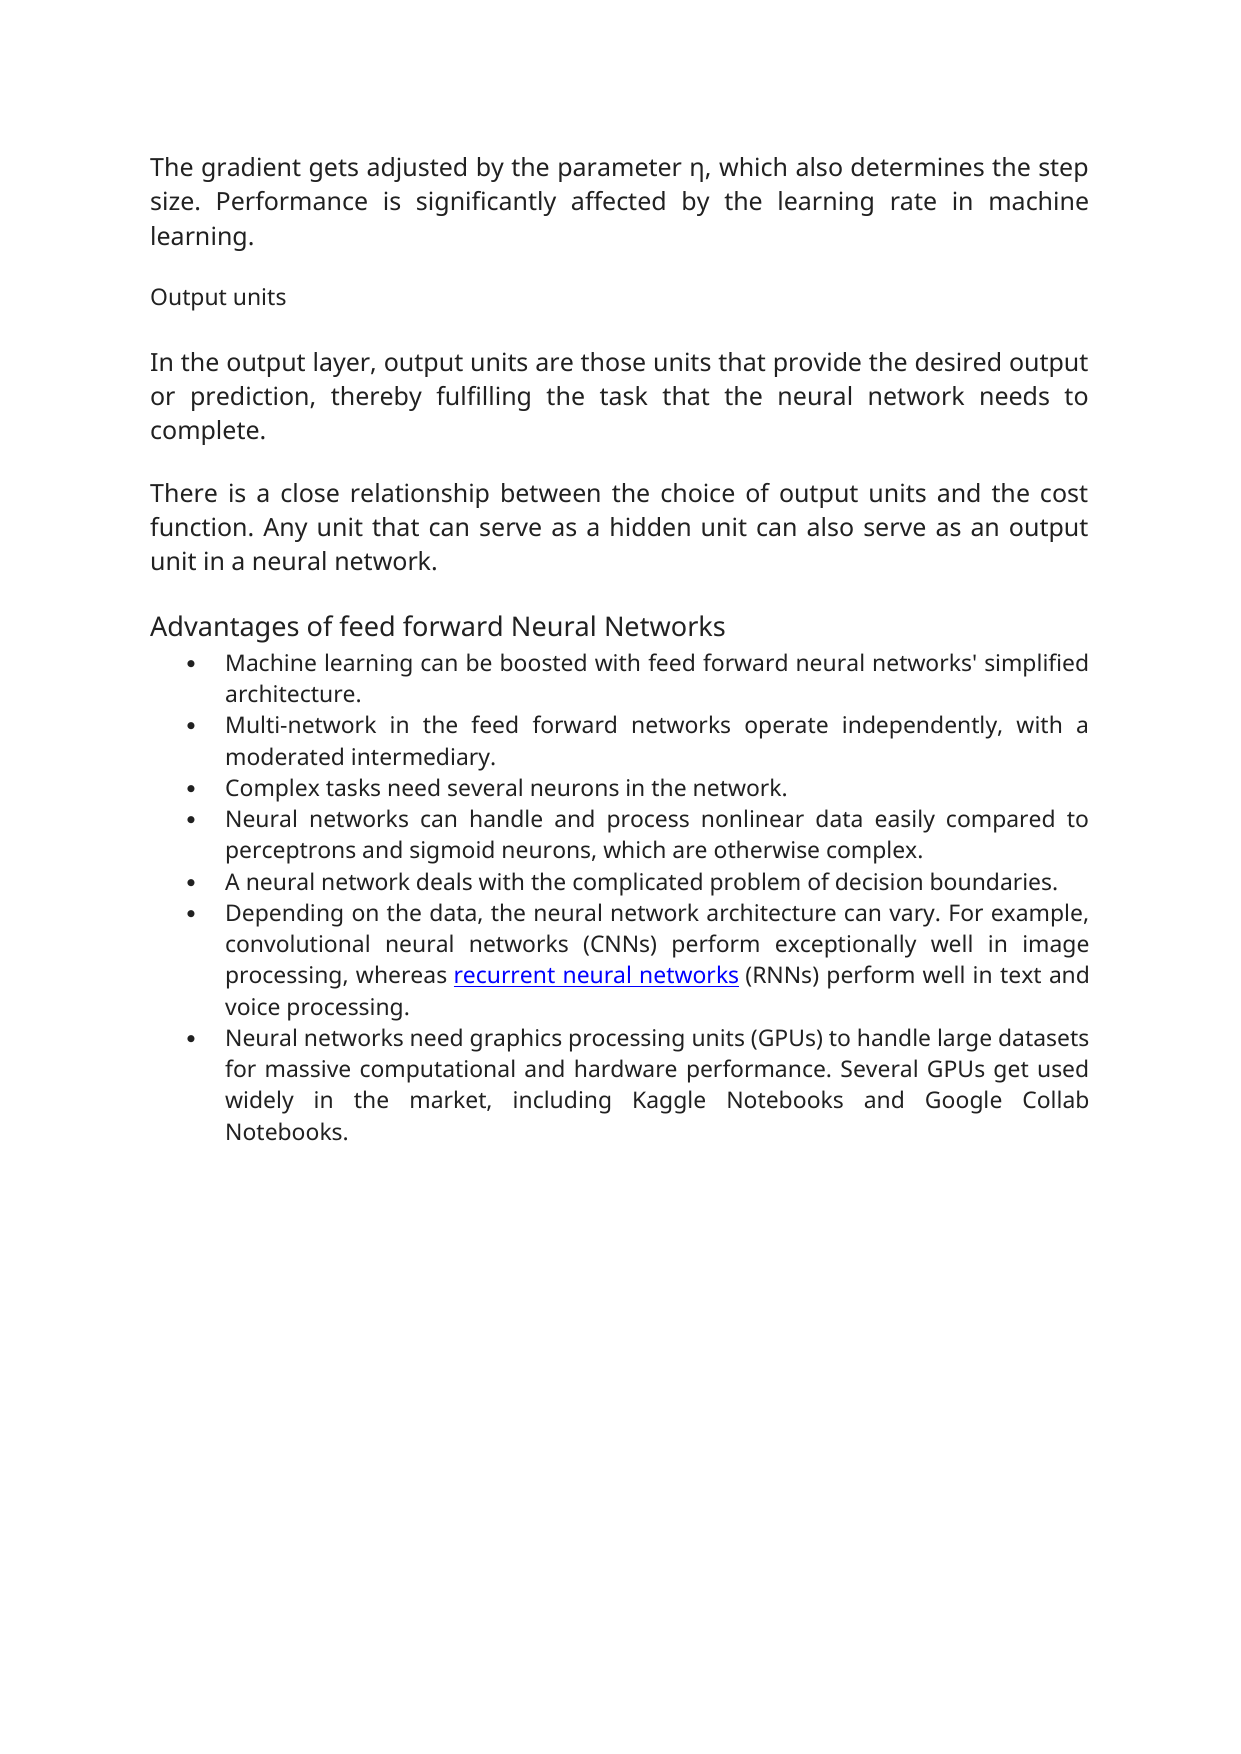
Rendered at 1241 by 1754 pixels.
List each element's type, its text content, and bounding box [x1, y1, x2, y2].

list Neural networks can handle and process nonlinear data easily compared to perceptrons and sigmoid neurons, which are otherwise complex. [187, 803, 1090, 866]
list Depending on the data, the neural network architecture can vary. For example, convolutional neural networks (CNNs) perform exceptionally well in image processing, whereas recurrent neural networks (RNNs) perform well in text and voice processing. [187, 897, 1090, 1022]
list Neural networks need graphics processing units (GPUs) to handle large datasets for massive computational and hardware performance. Several GPUs get used widely in the market, including Kaggle Notebooks and Google Collab Notebooks. [187, 1022, 1090, 1147]
list A neural network deals with the complicated problem of decision boundaries. [187, 866, 1090, 897]
text There is a close relationship between the choice of output units and the cost function. Any unit that can serve as a hidden unit can also serve as an output unit in a neural network. [150, 476, 1090, 578]
subtitle Output units [150, 281, 1090, 313]
text In the output layer, output units are those units that provide the desired output or prediction, thereby fulfilling the task that the neural network needs to complete. [150, 344, 1090, 446]
subtitle Advantages of feed forward Neural Networks [150, 607, 1090, 644]
list Multi-network in the feed forward networks operate independently, with a moderated intermediary. [187, 709, 1090, 772]
list Machine learning can be boosted with feed forward neural networks' simplified architecture. [187, 647, 1090, 709]
list Complex tasks need several neurons in the network. [187, 772, 1090, 803]
text The gradient gets adjusted by the parameter η, which also determines the step size. Performance is significantly affected by the learning rate in machine learning. [150, 150, 1090, 252]
